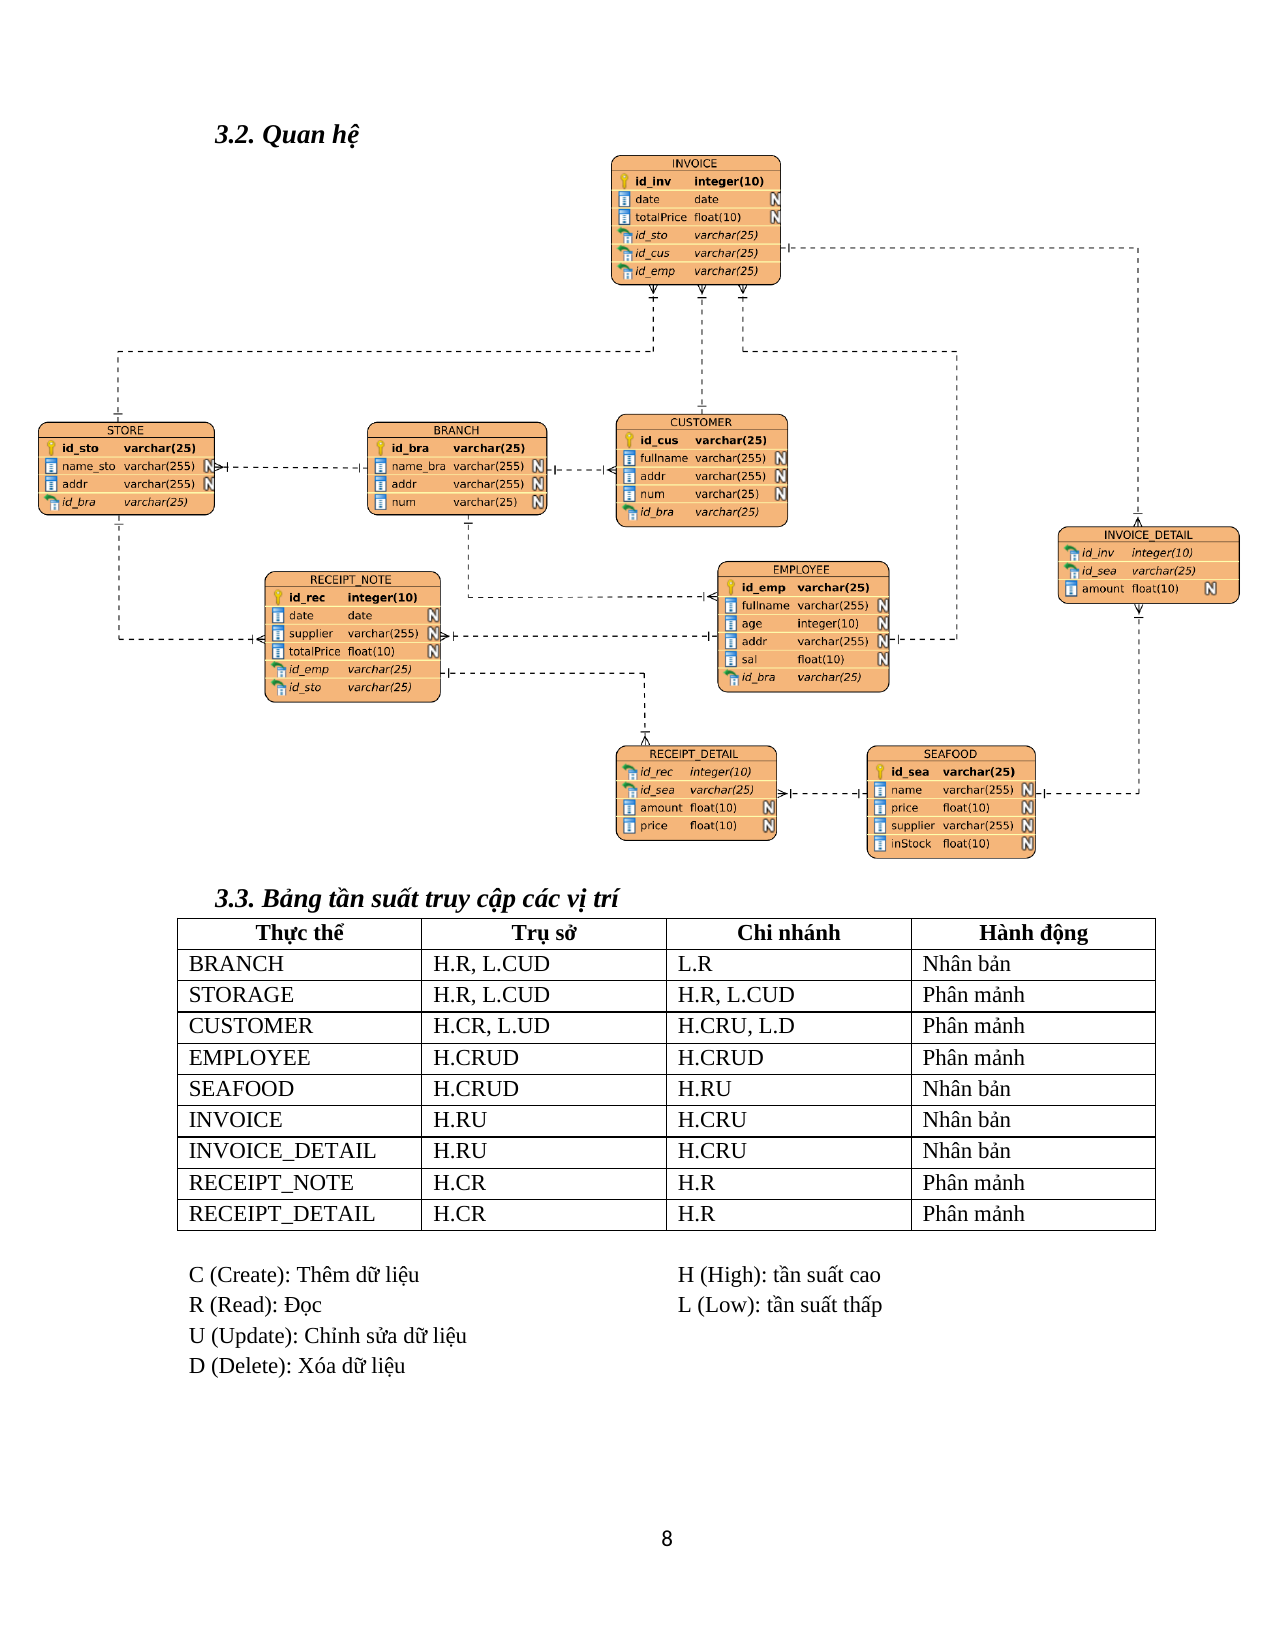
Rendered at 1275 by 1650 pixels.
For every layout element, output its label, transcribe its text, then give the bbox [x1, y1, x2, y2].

table_cell Nhân bản [912, 1075, 1155, 1105]
table_cell H.CRU [667, 1138, 911, 1168]
table_cell H.R, L.CUD [667, 981, 911, 1011]
table_cell RECEIPT_DETAIL [178, 1200, 421, 1230]
table_cell INVOICE [178, 1106, 421, 1136]
table_cell H.RU [667, 1075, 911, 1105]
table_cell H.R, L.CUD [422, 950, 666, 980]
subtitle 3.2. Quan hệ [215, 118, 1157, 149]
table_cell BRANCH [178, 950, 421, 980]
table_cell H.R [667, 1200, 911, 1230]
table_cell Phân mảnh [912, 1044, 1155, 1074]
table_cell RECEIPT_NOTE [178, 1169, 421, 1199]
table_cell H.CRUD [422, 1044, 666, 1074]
table_cell H.R, L.CUD [422, 981, 666, 1011]
table_header Chi nhánh [667, 919, 911, 949]
table_cell C (Create): Thêm dữ liệu R (Read): Đọc U (Update): Chỉnh sửa dữ liệu D (Delete): Xóa dữ liệu [177, 1231, 666, 1412]
table_cell Phân mảnh [912, 1013, 1155, 1043]
table_cell Nhân bản [912, 1138, 1155, 1168]
table_cell L.R [667, 950, 911, 980]
table_cell STORAGE [178, 981, 421, 1011]
table_cell H.CRU, L.D [667, 1013, 911, 1043]
table_cell H.R [667, 1169, 911, 1199]
table_cell H.CR, L.UD [422, 1013, 666, 1043]
picture [36, 153, 1243, 861]
table_cell INVOICE_DETAIL [178, 1138, 421, 1168]
table_cell H (High): tần suất cao L (Low): tần suất thấp [666, 1231, 1156, 1412]
table_cell H.CR [422, 1169, 666, 1199]
table_header Thực thể [178, 919, 421, 949]
table_cell H.CRU [667, 1106, 911, 1136]
table_cell Nhân bản [912, 950, 1155, 980]
table_header Hành động [912, 919, 1155, 949]
table_cell H.RU [422, 1138, 666, 1168]
table_cell H.CRUD [422, 1075, 666, 1105]
table_cell Phân mảnh [912, 1169, 1155, 1199]
subtitle Bảng tần suất truy cập các vị trí [215, 882, 1157, 913]
table_cell SEAFOOD [178, 1075, 421, 1105]
table_cell CUSTOMER [178, 1013, 421, 1043]
table_cell H.CR [422, 1200, 666, 1230]
table_cell Phân mảnh [912, 1200, 1155, 1230]
table_cell EMPLOYEE [178, 1044, 421, 1074]
table_cell H.CRUD [667, 1044, 911, 1074]
table_cell Nhân bản [912, 1106, 1155, 1136]
table_cell Phân mảnh [912, 981, 1155, 1011]
table_header Trụ sở [422, 919, 666, 949]
table_cell H.RU [422, 1106, 666, 1136]
